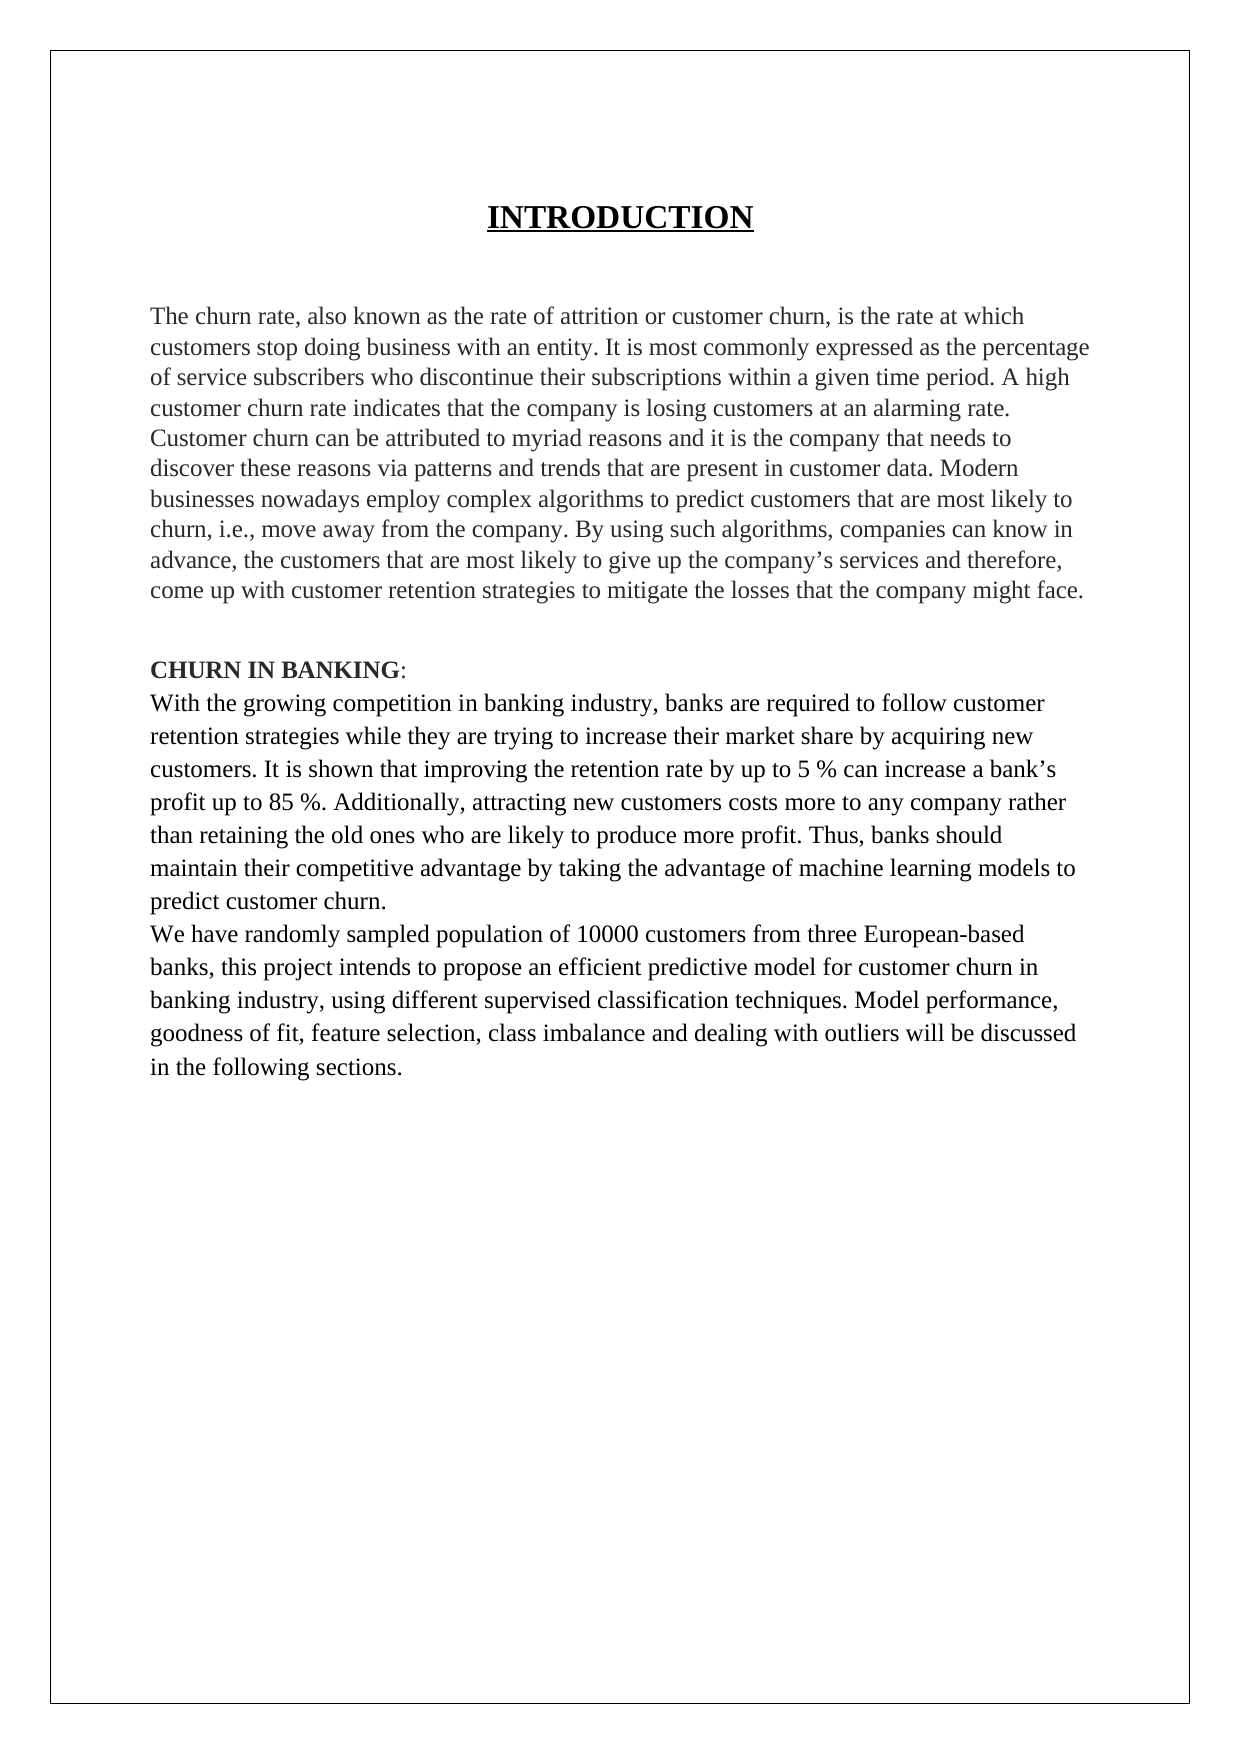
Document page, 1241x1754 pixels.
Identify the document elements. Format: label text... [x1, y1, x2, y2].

text CHURN IN BANKING: [150, 655, 1090, 684]
text The churn rate, also known as the rate of attrition or customer churn, is the rate at which customers stop doing business with an entity. It is most commonly expressed as the percentage of service subscribers who discontinue their subscriptions within a given time period. A high customer churn rate indicates that the company is losing customers at an alarming rate. Customer churn can be attributed to myriad reasons and it is the company that needs to discover these reasons via patterns and trends that are present in customer data. Modern businesses nowadays employ complex algorithms to predict customers that are most likely to churn, i.e., move away from the company. By using such algorithms, companies can know in advance, the customers that are most likely to give up the company’s services and therefore, come up with customer retention strategies to mitigate the losses that the company might face. [150, 301, 1090, 604]
text INTRODUCTION [150, 197, 1090, 235]
text We have randomly sampled population of 10000 customers from three European-based banks, this project intends to propose an efficient predictive model for customer churn in banking industry, using different supervised classification techniques. Model performance, goodness of fit, feature selection, class imbalance and dealing with outliers will be discussed in the following sections. [150, 919, 1090, 1080]
text With the growing competition in banking industry, banks are required to follow customer retention strategies while they are trying to increase their market share by acquiring new customers. It is shown that improving the retention rate by up to 5 % can increase a bank’s profit up to 85 %. Additionally, attracting new customers costs more to any company rather than retaining the old ones who are likely to produce more profit. Thus, banks should maintain their competitive advantage by taking the advantage of machine learning models to predict customer churn. [150, 688, 1090, 915]
